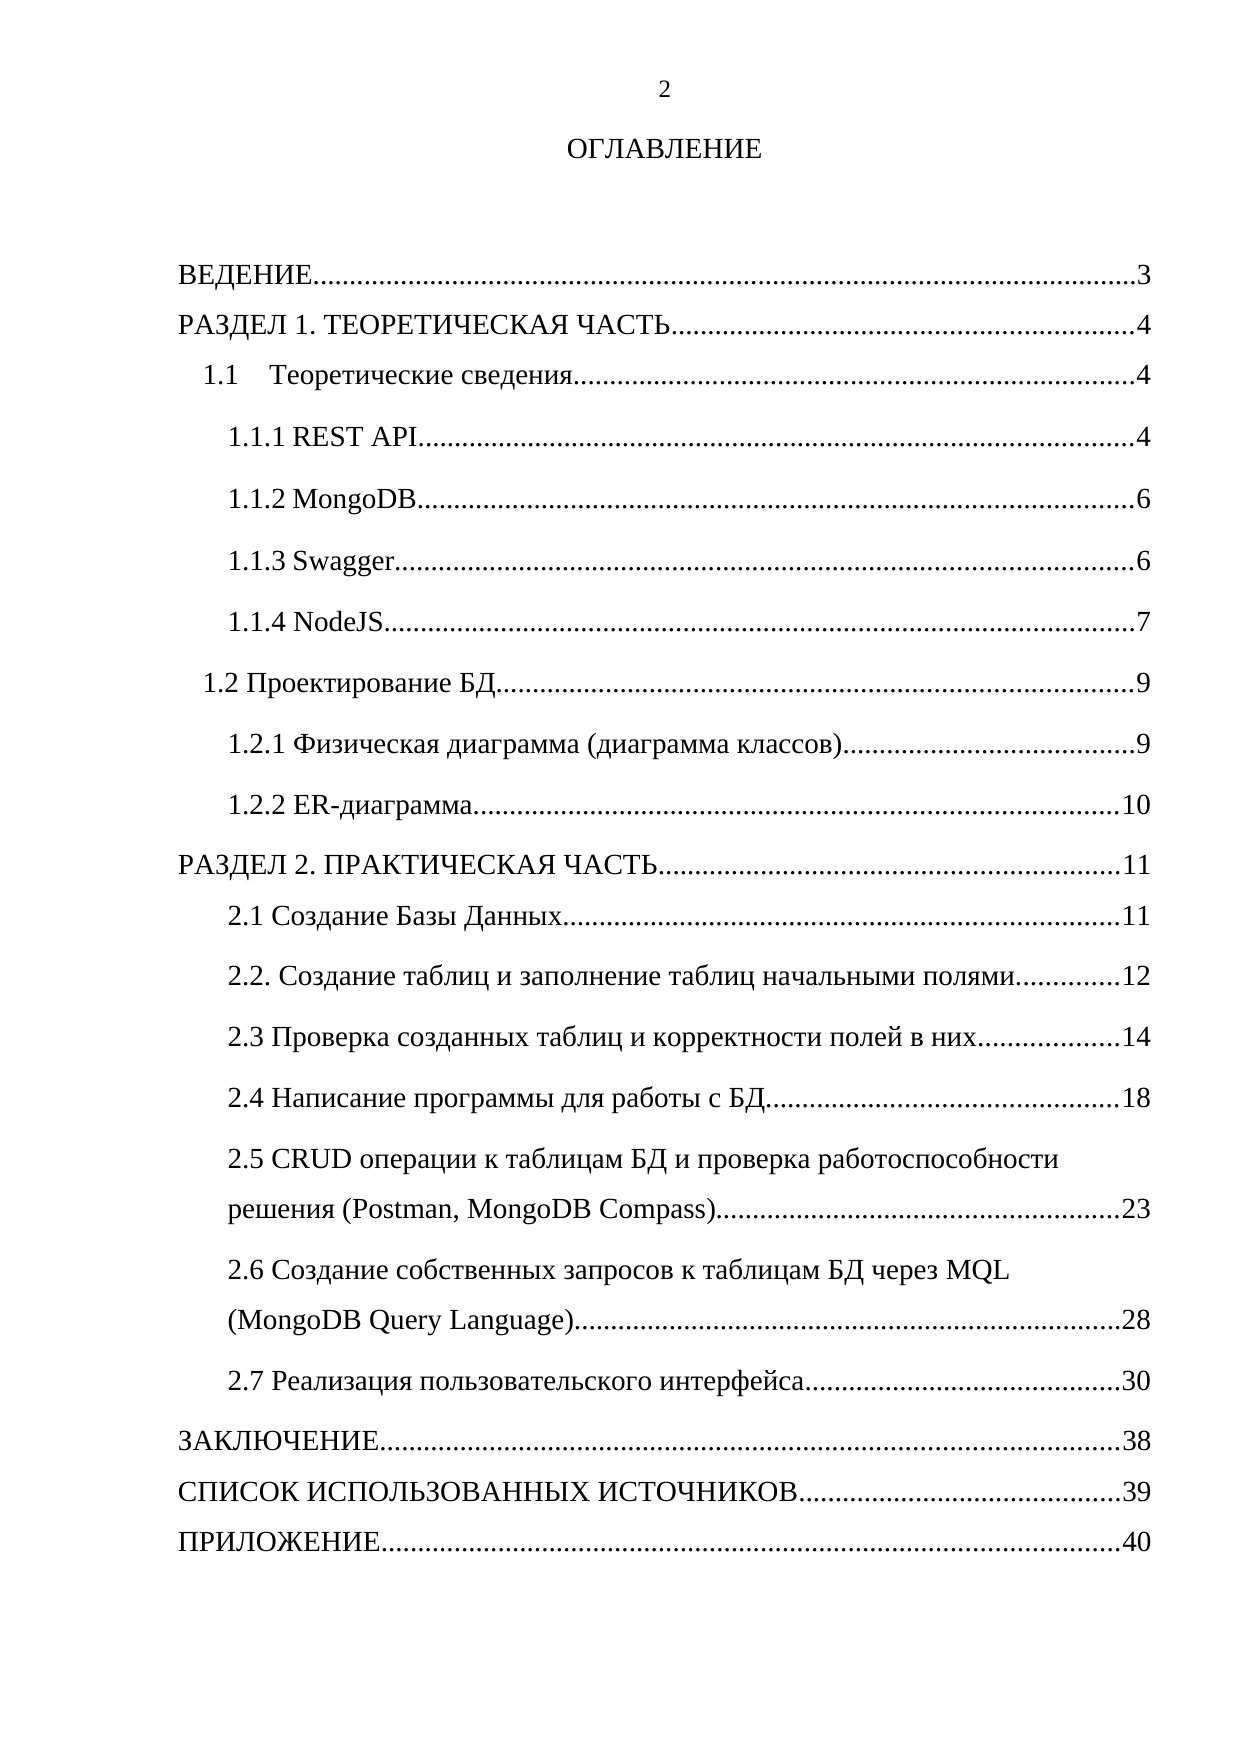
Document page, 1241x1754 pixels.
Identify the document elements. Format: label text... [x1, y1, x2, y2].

subtitle ОГЛАВЛЕНИЕ [177, 131, 1152, 165]
